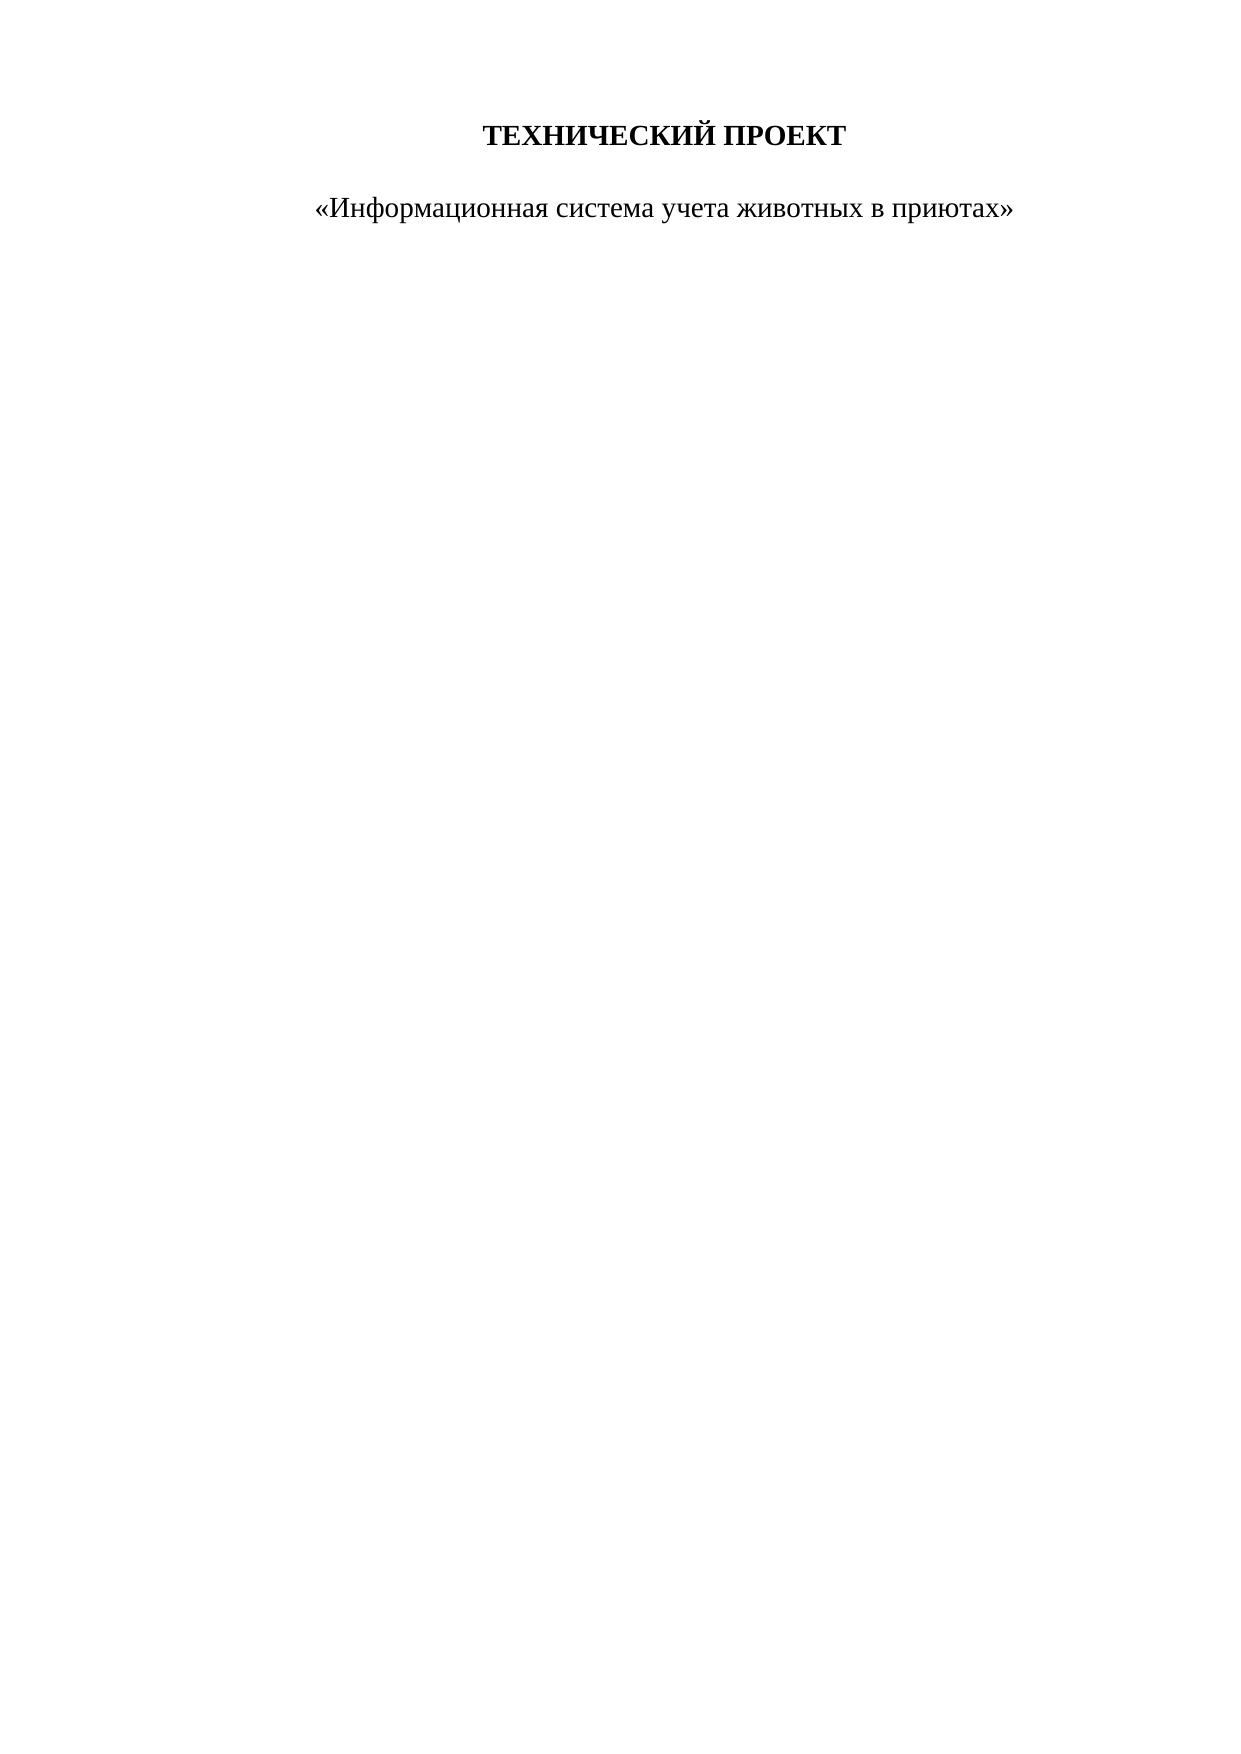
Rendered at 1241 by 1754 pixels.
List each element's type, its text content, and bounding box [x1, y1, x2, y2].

text Технический проект [177, 118, 1152, 152]
text «Информационная система учета животных в приютах» [177, 190, 1152, 224]
